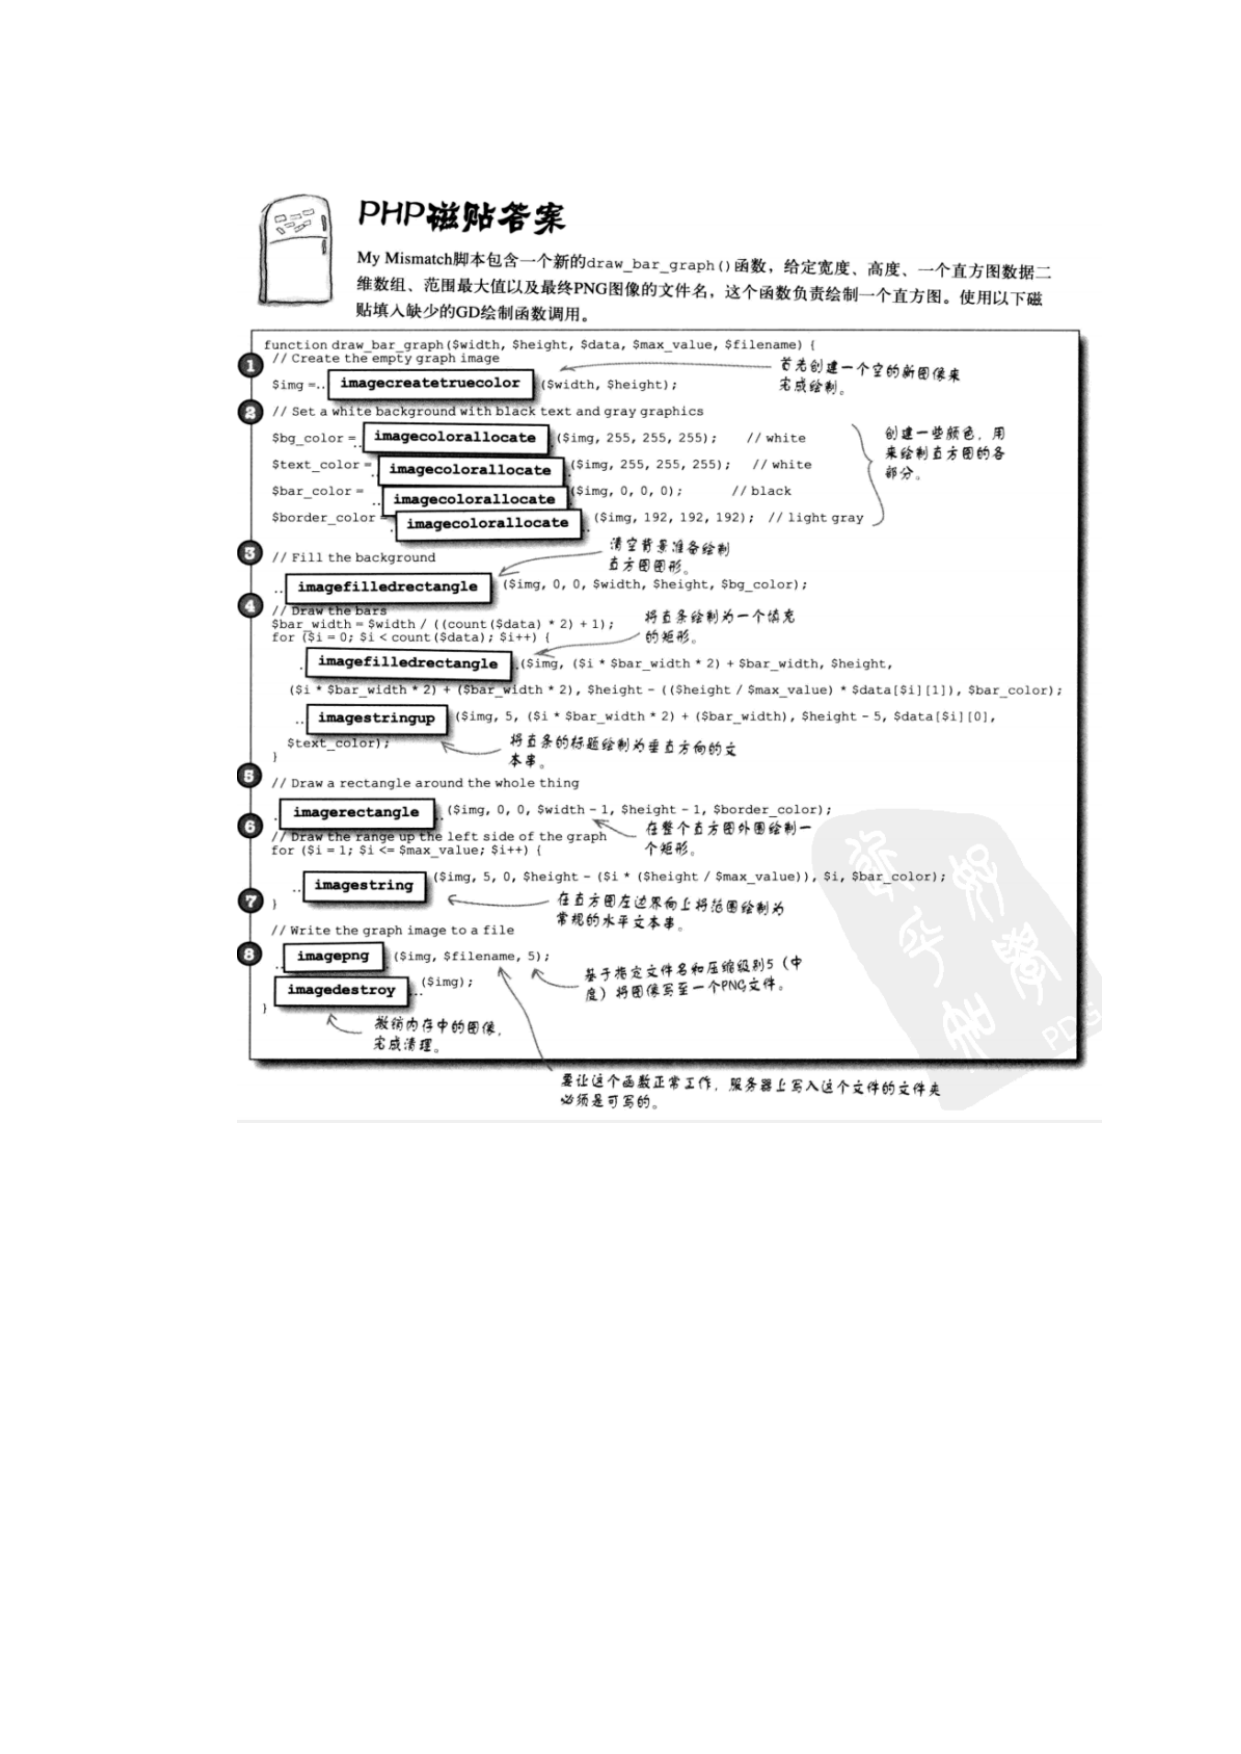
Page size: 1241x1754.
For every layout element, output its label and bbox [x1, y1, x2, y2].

picture [237, 181, 1102, 1123]
